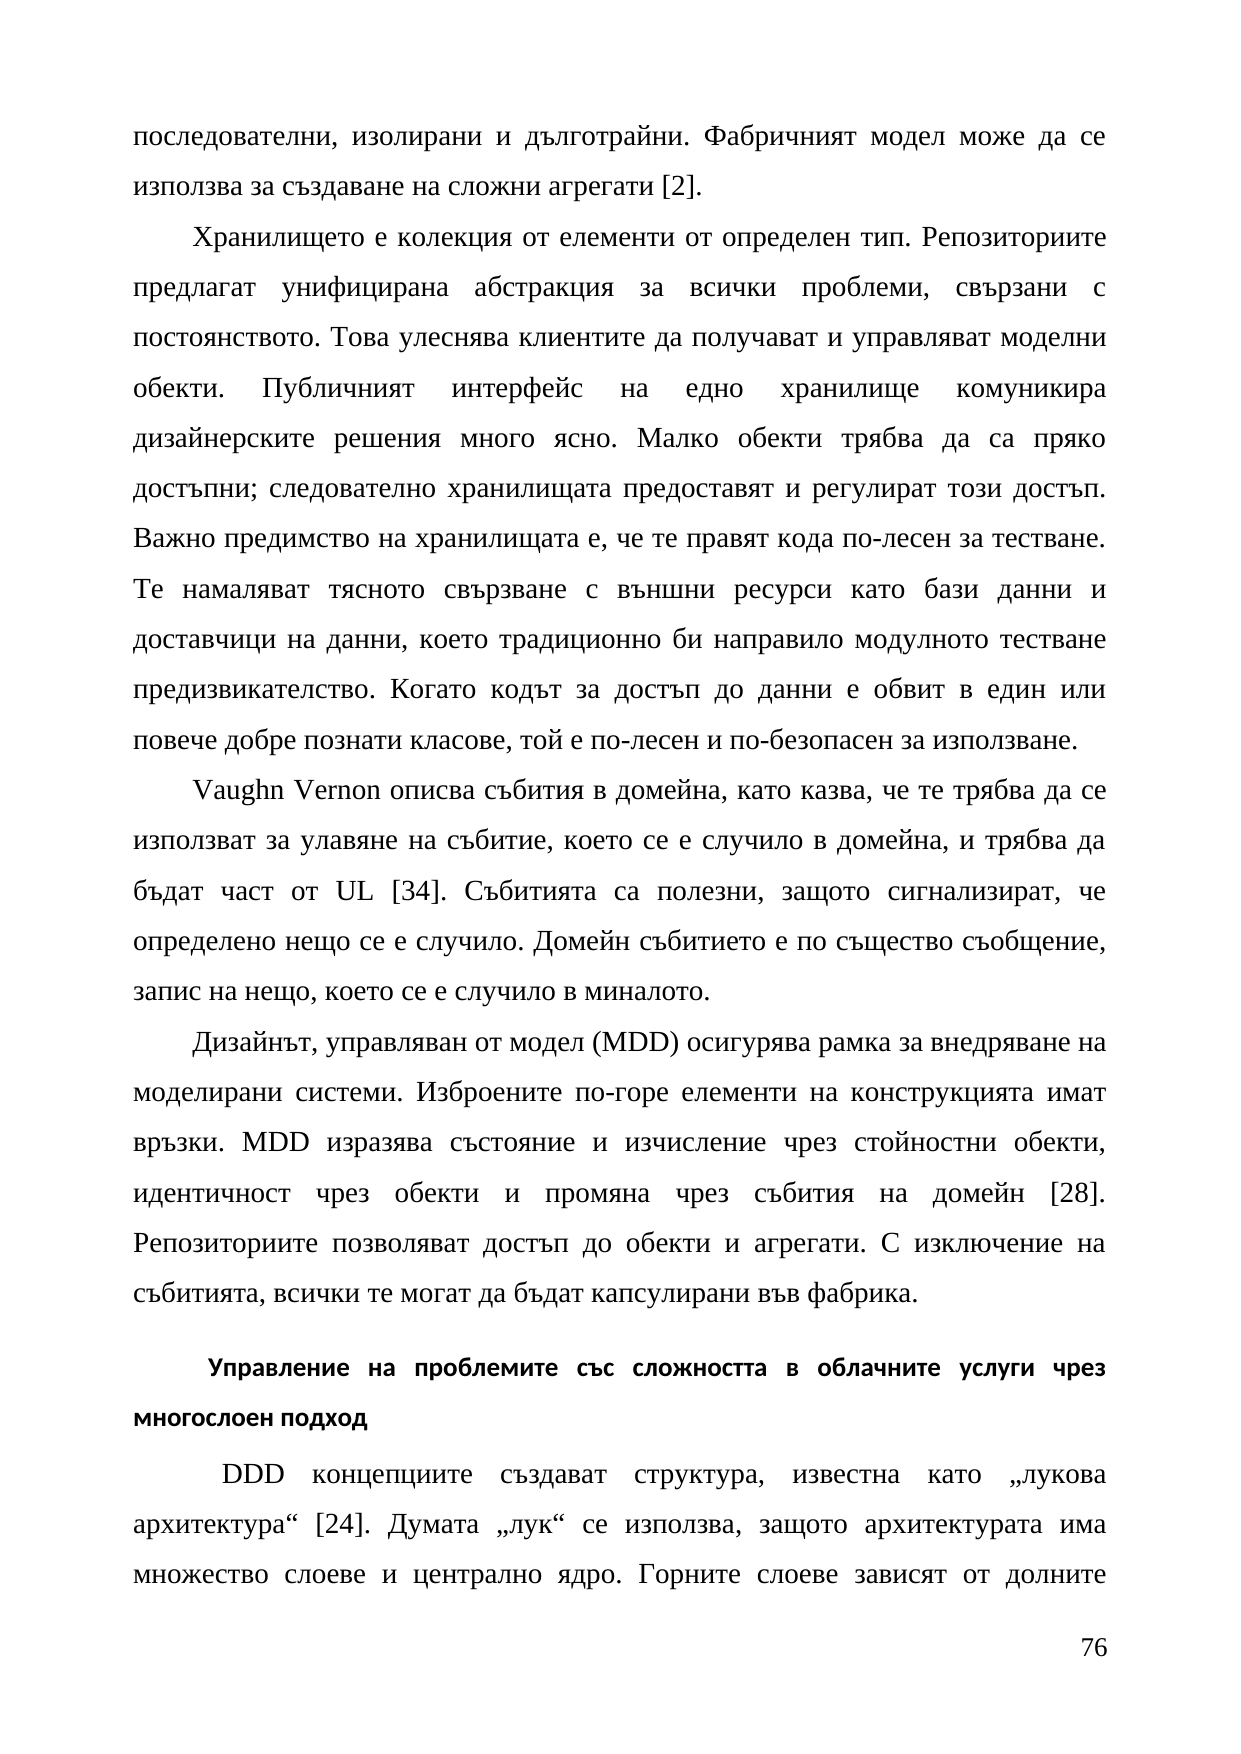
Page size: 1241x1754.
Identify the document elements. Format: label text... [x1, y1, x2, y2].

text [133, 1456, 1107, 1590]
subtitle Управление на проблемите със сложността в облачните услуги чрез многослоен подход [133, 1351, 1107, 1433]
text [133, 118, 1107, 202]
text Дизайнът, управляван от модел (MDD) осигурява рамка за внедряване на моделирани системи. Изброените по-горе елементи на конструкцията имат връзки. MDD изразява състояние и изчисление чрез стойностни обекти, идентичност чрез обекти и промяна чрез събития на домейн [28]. Репозиториите позволяват достъп до обекти и агрегати. С изключение на събитията, всички те могат да бъдат капсулирани във фабрика. [133, 1024, 1107, 1309]
text Хранилището е колекция от елементи от определен тип. Репозиториите предлагат унифицирана абстракция за всички проблеми, свързани с постоянството. Това улеснява клиентите да получават и управляват моделни обекти. Публичният интерфейс на едно хранилище комуникира дизайнерските решения много ясно. Малко обекти трябва да са пряко достъпни; следователно хранилищата предоставят и регулират този достъп. Важно предимство на хранилищата е, че те правят кода по-лесен за тестване. Те намаляват тясното свързване с външни ресурси като бази данни и доставчици на данни, което традиционно би направило модулното тестване предизвикателство. Когато кодът за достъп до данни е обвит в един или повече добре познати класове, той е по-лесен и по-безопасен за използване. [133, 219, 1107, 755]
text Vaughn Vernon описва събития в домейна, като казва, че те трябва да се използват за улавяне на събитие, което се е случило в домейна, и трябва да бъдат част от UL [34]. Събитията са полезни, защото сигнализират, че определено нещо се е случило. Домейн събитието е по същество съобщение, запис на нещо, което се е случило в миналото. [133, 772, 1107, 1007]
